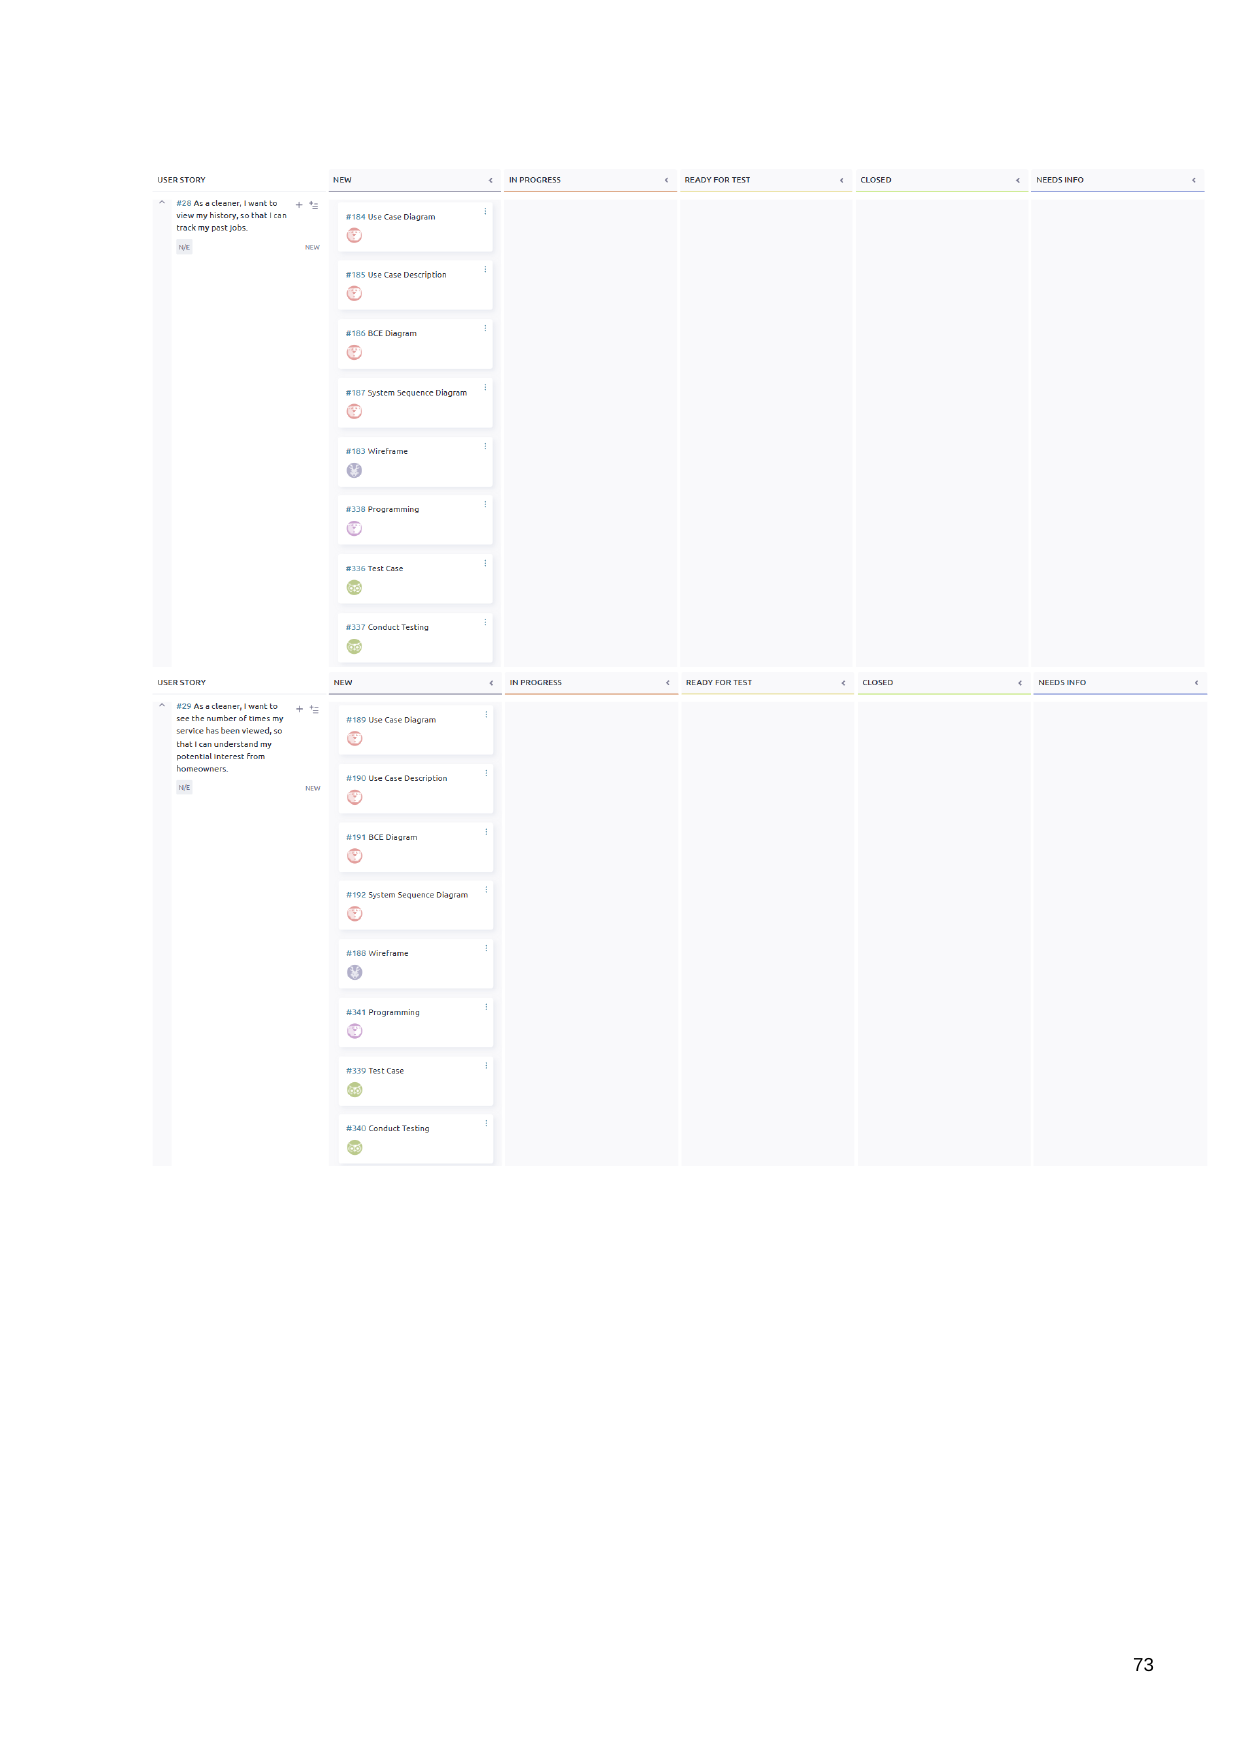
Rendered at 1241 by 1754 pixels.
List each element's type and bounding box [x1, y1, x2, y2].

picture [150, 670, 1208, 1166]
picture [150, 168, 1206, 667]
